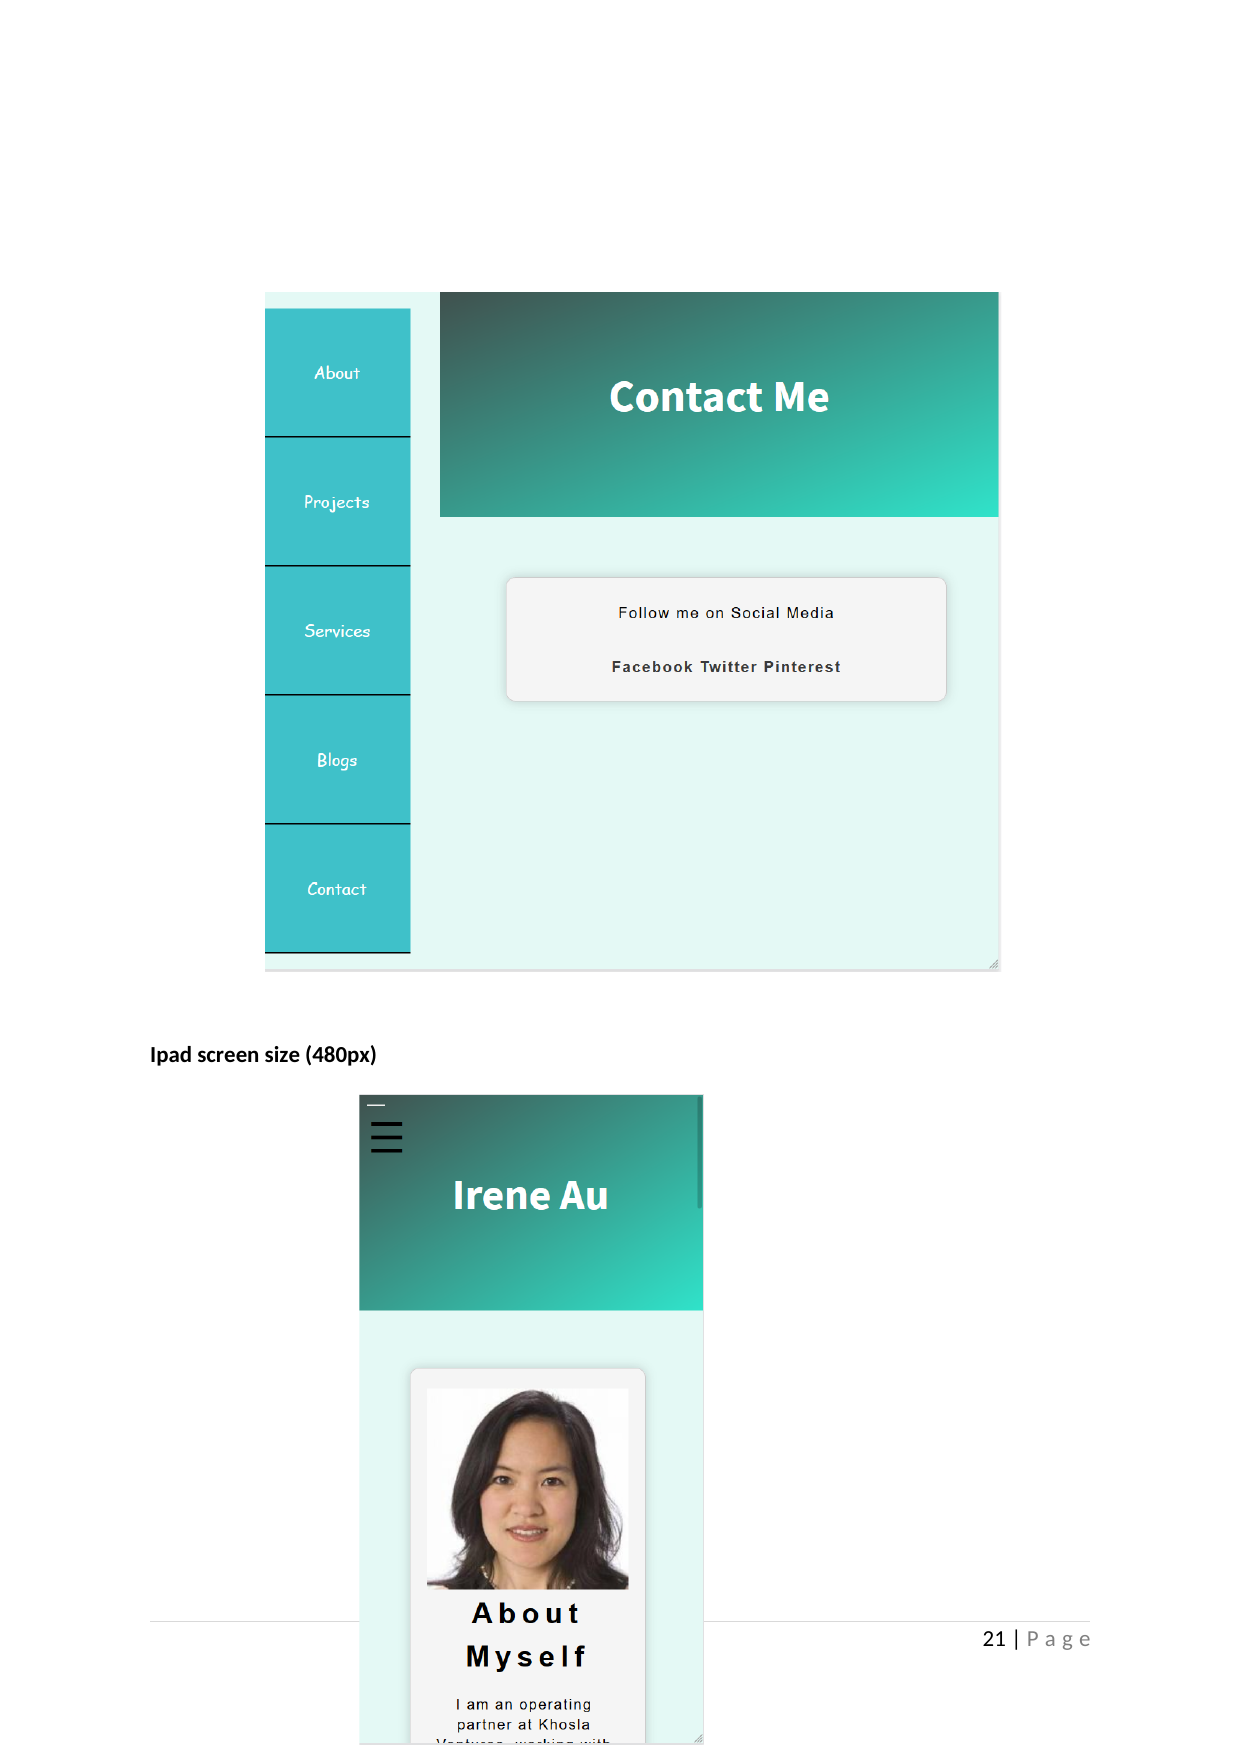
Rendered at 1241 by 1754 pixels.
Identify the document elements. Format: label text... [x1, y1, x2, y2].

text Ipad screen size (480px) [150, 1041, 1090, 1069]
picture [359, 1094, 704, 1745]
picture [265, 292, 1002, 972]
